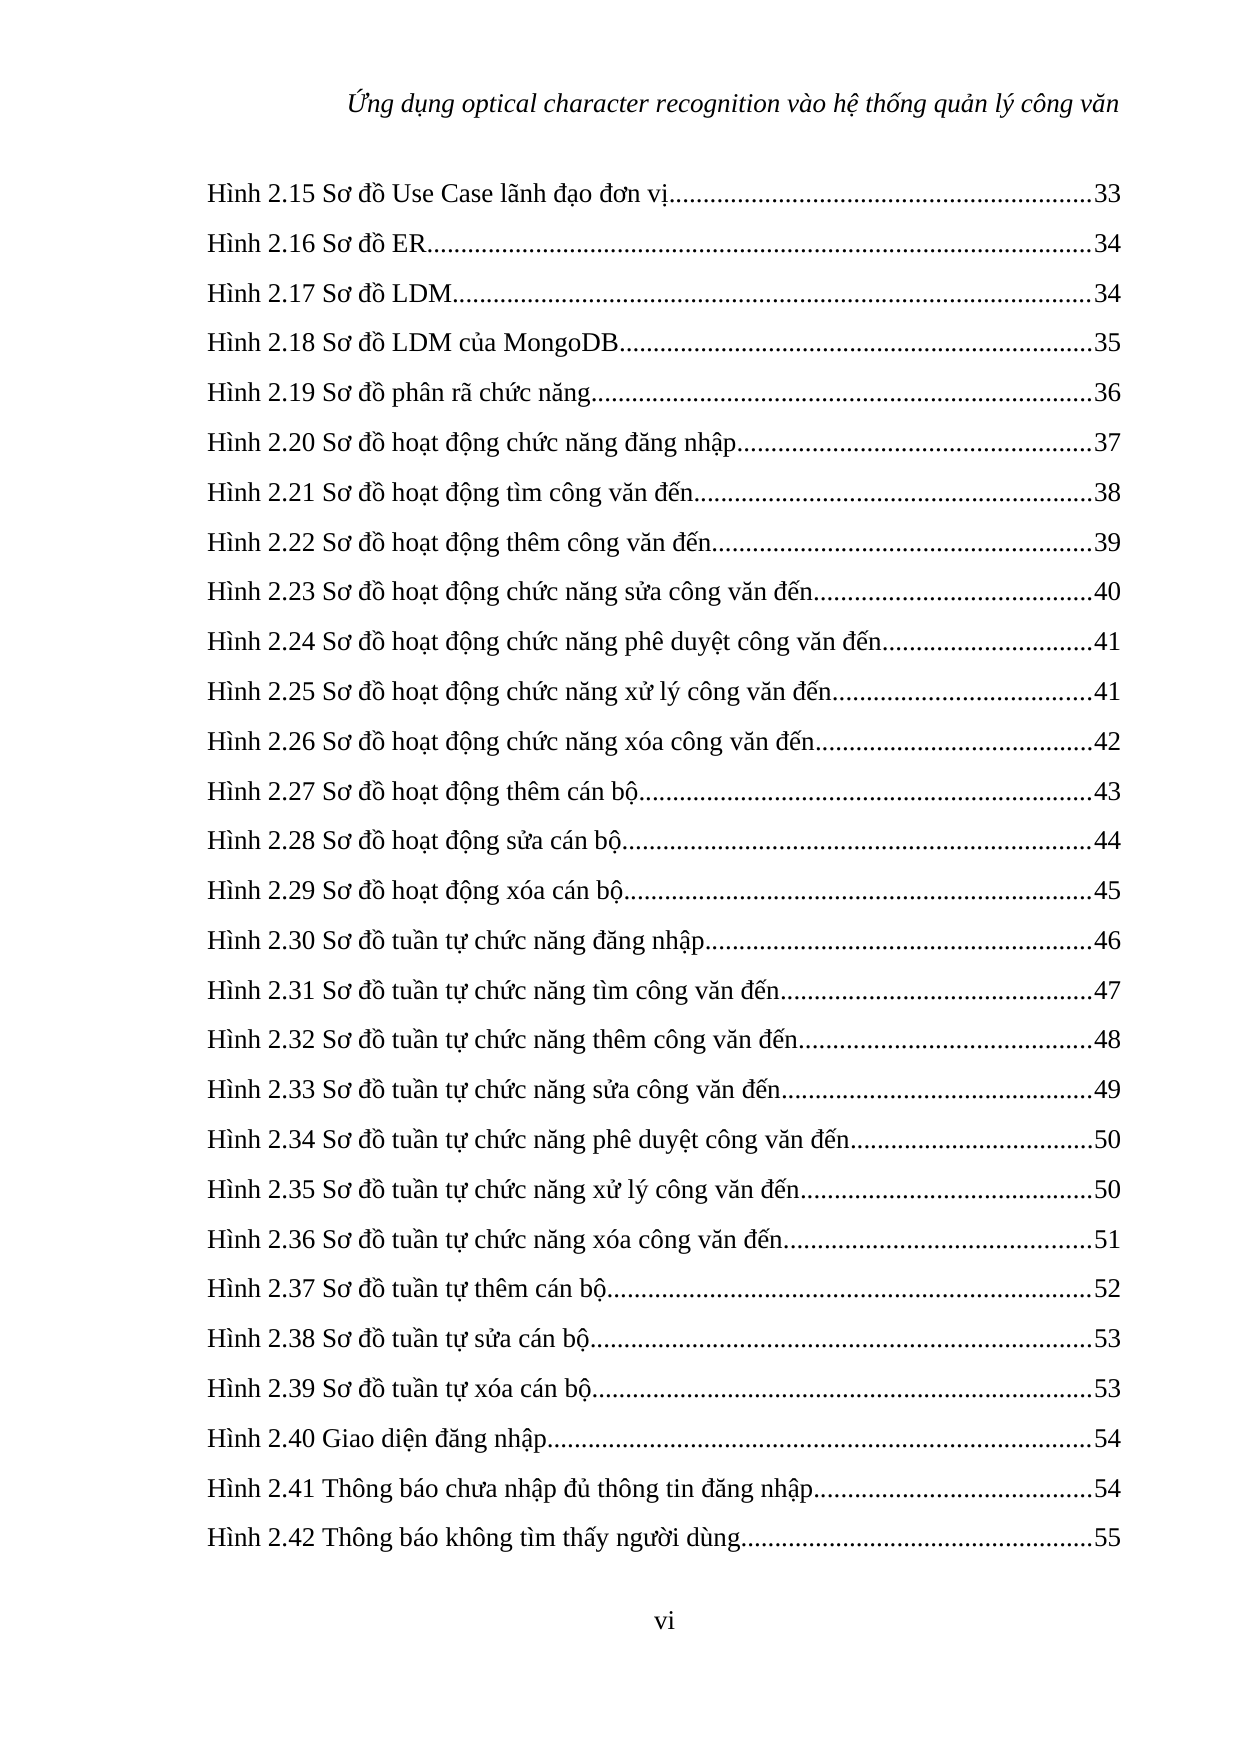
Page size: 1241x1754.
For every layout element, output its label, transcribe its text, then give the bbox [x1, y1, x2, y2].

text Hình 2.38 Sơ đồ tuần tự sửa cán bộ 53 [207, 1322, 1122, 1353]
text Hình 2.27 Sơ đồ hoạt động thêm cán bộ 43 [207, 775, 1122, 806]
text Hình 2.25 Sơ đồ hoạt động chức năng xử lý công văn đến 41 [207, 675, 1122, 706]
text Hình 2.15 Sơ đồ Use Case lãnh đạo đơn vị 33 [207, 177, 1122, 208]
text Hình 2.22 Sơ đồ hoạt động thêm công văn đến 39 [207, 526, 1122, 557]
text Hình 2.23 Sơ đồ hoạt động chức năng sửa công văn đến 40 [207, 576, 1122, 607]
text Hình 2.16 Sơ đồ ER 34 [207, 227, 1122, 258]
text Hình 2.29 Sơ đồ hoạt động xóa cán bộ 45 [207, 874, 1122, 905]
text Hình 2.37 Sơ đồ tuần tự thêm cán bộ 52 [207, 1273, 1122, 1304]
text Hình 2.41 Thông báo chưa nhập đủ thông tin đăng nhập 54 [207, 1472, 1122, 1503]
text Hình 2.39 Sơ đồ tuần tự xóa cán bộ 53 [207, 1372, 1122, 1403]
text Hình 2.28 Sơ đồ hoạt động sửa cán bộ 44 [207, 824, 1122, 856]
text Hình 2.19 Sơ đồ phân rã chức năng 36 [207, 376, 1122, 407]
text Hình 2.31 Sơ đồ tuần tự chức năng tìm công văn đến 47 [207, 974, 1122, 1005]
text Hình 2.36 Sơ đồ tuần tự chức năng xóa công văn đến 51 [207, 1223, 1122, 1254]
text Hình 2.35 Sơ đồ tuần tự chức năng xử lý công văn đến 50 [207, 1173, 1122, 1204]
text Hình 2.30 Sơ đồ tuần tự chức năng đăng nhập 46 [207, 924, 1122, 955]
text Hình 2.18 Sơ đồ LDM của MongoDB 35 [207, 327, 1122, 358]
text Hình 2.21 Sơ đồ hoạt động tìm công văn đến 38 [207, 476, 1122, 507]
text Hình 2.20 Sơ đồ hoạt động chức năng đăng nhập 37 [207, 426, 1122, 457]
text Hình 2.17 Sơ đồ LDM 34 [207, 277, 1122, 308]
text Hình 2.40 Giao diện đăng nhập 54 [207, 1422, 1122, 1453]
text Hình 2.34 Sơ đồ tuần tự chức năng phê duyệt công văn đến 50 [207, 1123, 1122, 1154]
text Hình 2.42 Thông báo không tìm thấy người dùng 55 [207, 1522, 1122, 1553]
text Hình 2.32 Sơ đồ tuần tự chức năng thêm công văn đến 48 [207, 1024, 1122, 1055]
text Hình 2.33 Sơ đồ tuần tự chức năng sửa công văn đến 49 [207, 1073, 1122, 1104]
text Hình 2.26 Sơ đồ hoạt động chức năng xóa công văn đến 42 [207, 725, 1122, 756]
text Hình 2.24 Sơ đồ hoạt động chức năng phê duyệt công văn đến 41 [207, 625, 1122, 656]
